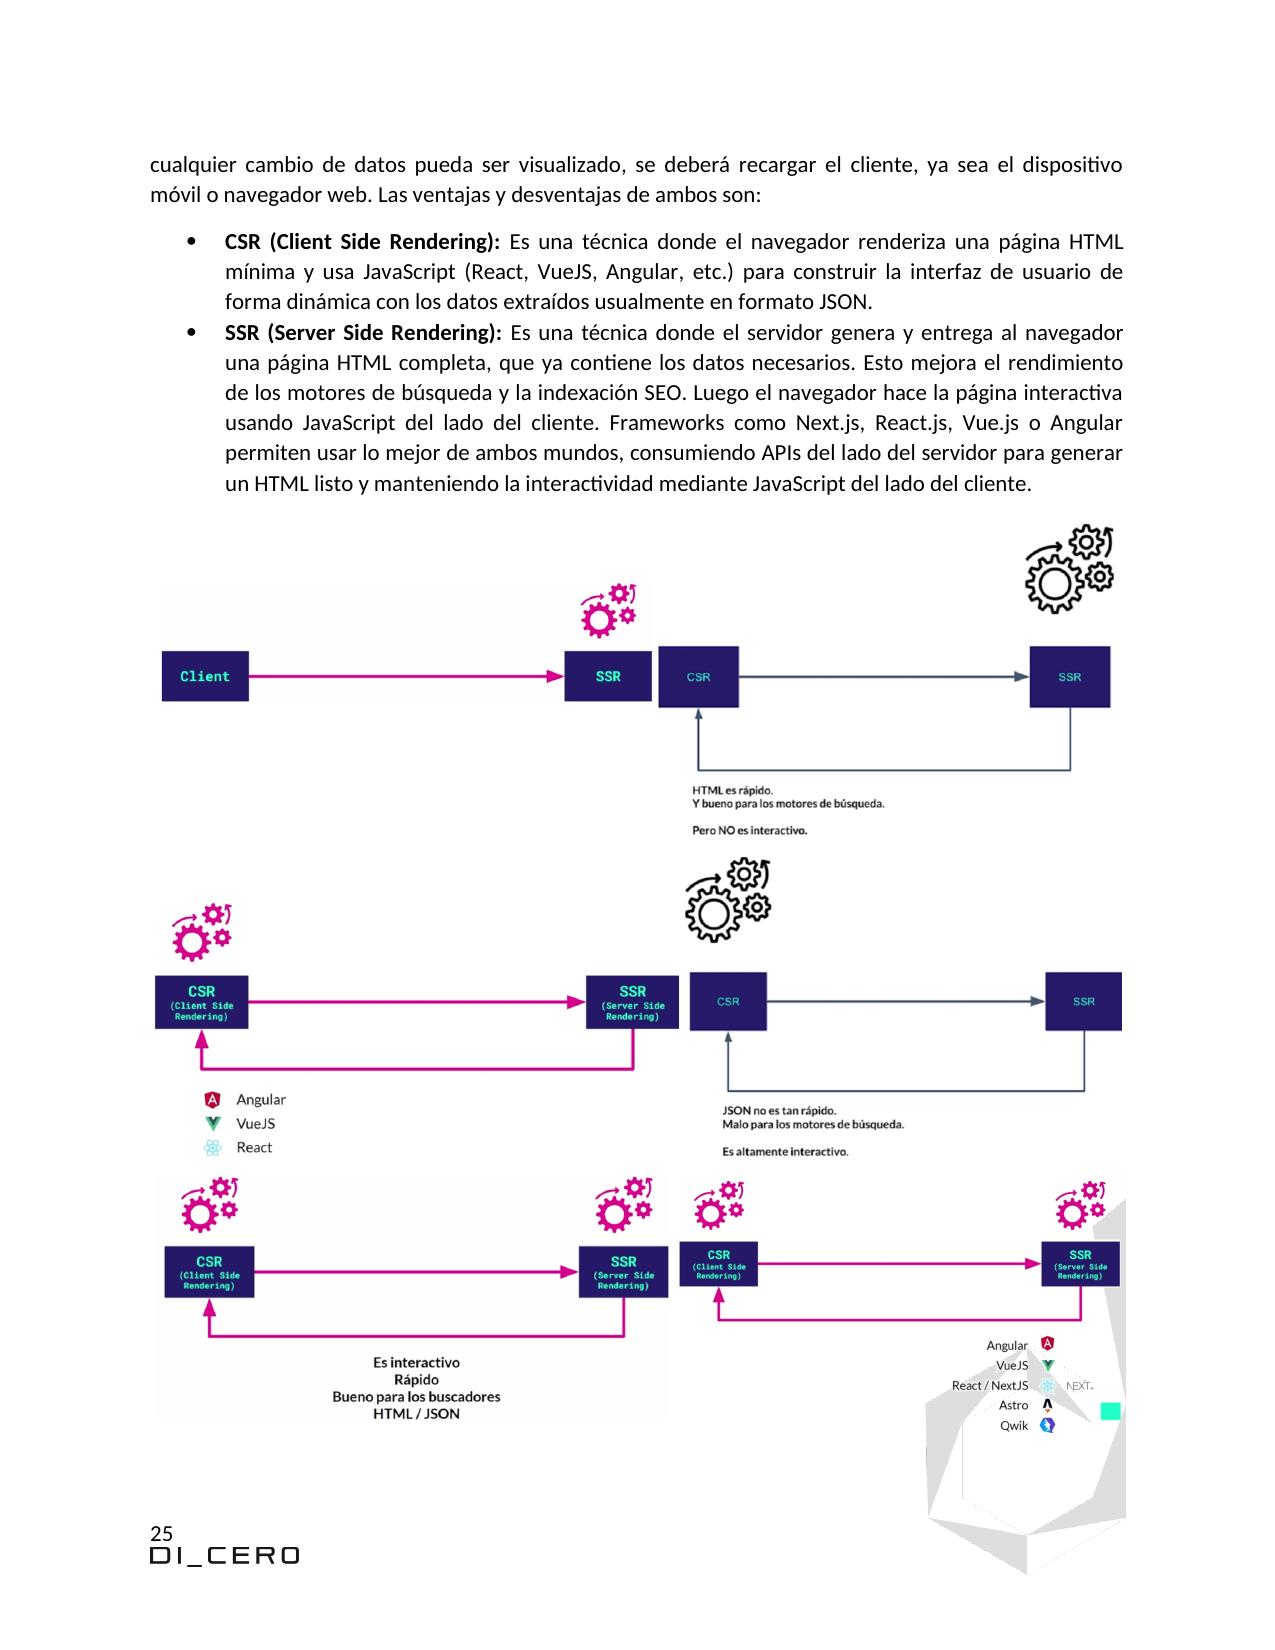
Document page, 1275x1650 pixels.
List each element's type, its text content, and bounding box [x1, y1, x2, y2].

picture [161, 582, 653, 703]
picture [673, 1181, 1126, 1575]
picture [154, 1175, 669, 1420]
picture [153, 902, 680, 1157]
picture [657, 515, 1114, 837]
list SSR (Server Side Rendering): Es una técnica donde el servidor genera y entrega al navegador una página HTML completa, que ya contiene los datos necesarios. Esto mejora el rendimiento de los motores de búsqueda y la indexación SEO. Luego el navegador hace la página interactiva usando JavaScript del lado del cliente. Frameworks como Next.js, React.js, Vue.js o Angular permiten usar lo mejor de ambos mundos, consumiendo APIs del lado del servidor para generar un HTML listo y manteniendo la interactividad mediante JavaScript del lado del cliente. [187, 318, 1125, 497]
list CSR (Client Side Rendering): Es una técnica donde el navegador renderiza una página HTML mínima y usa JavaScript (React, VueJS, Angular, etc.) para construir la interfaz de usuario de forma dinámica con los datos extraídos usualmente en formato JSON. [187, 227, 1125, 316]
picture [150, 1547, 299, 1567]
picture [684, 855, 1122, 1157]
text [150, 150, 1125, 208]
